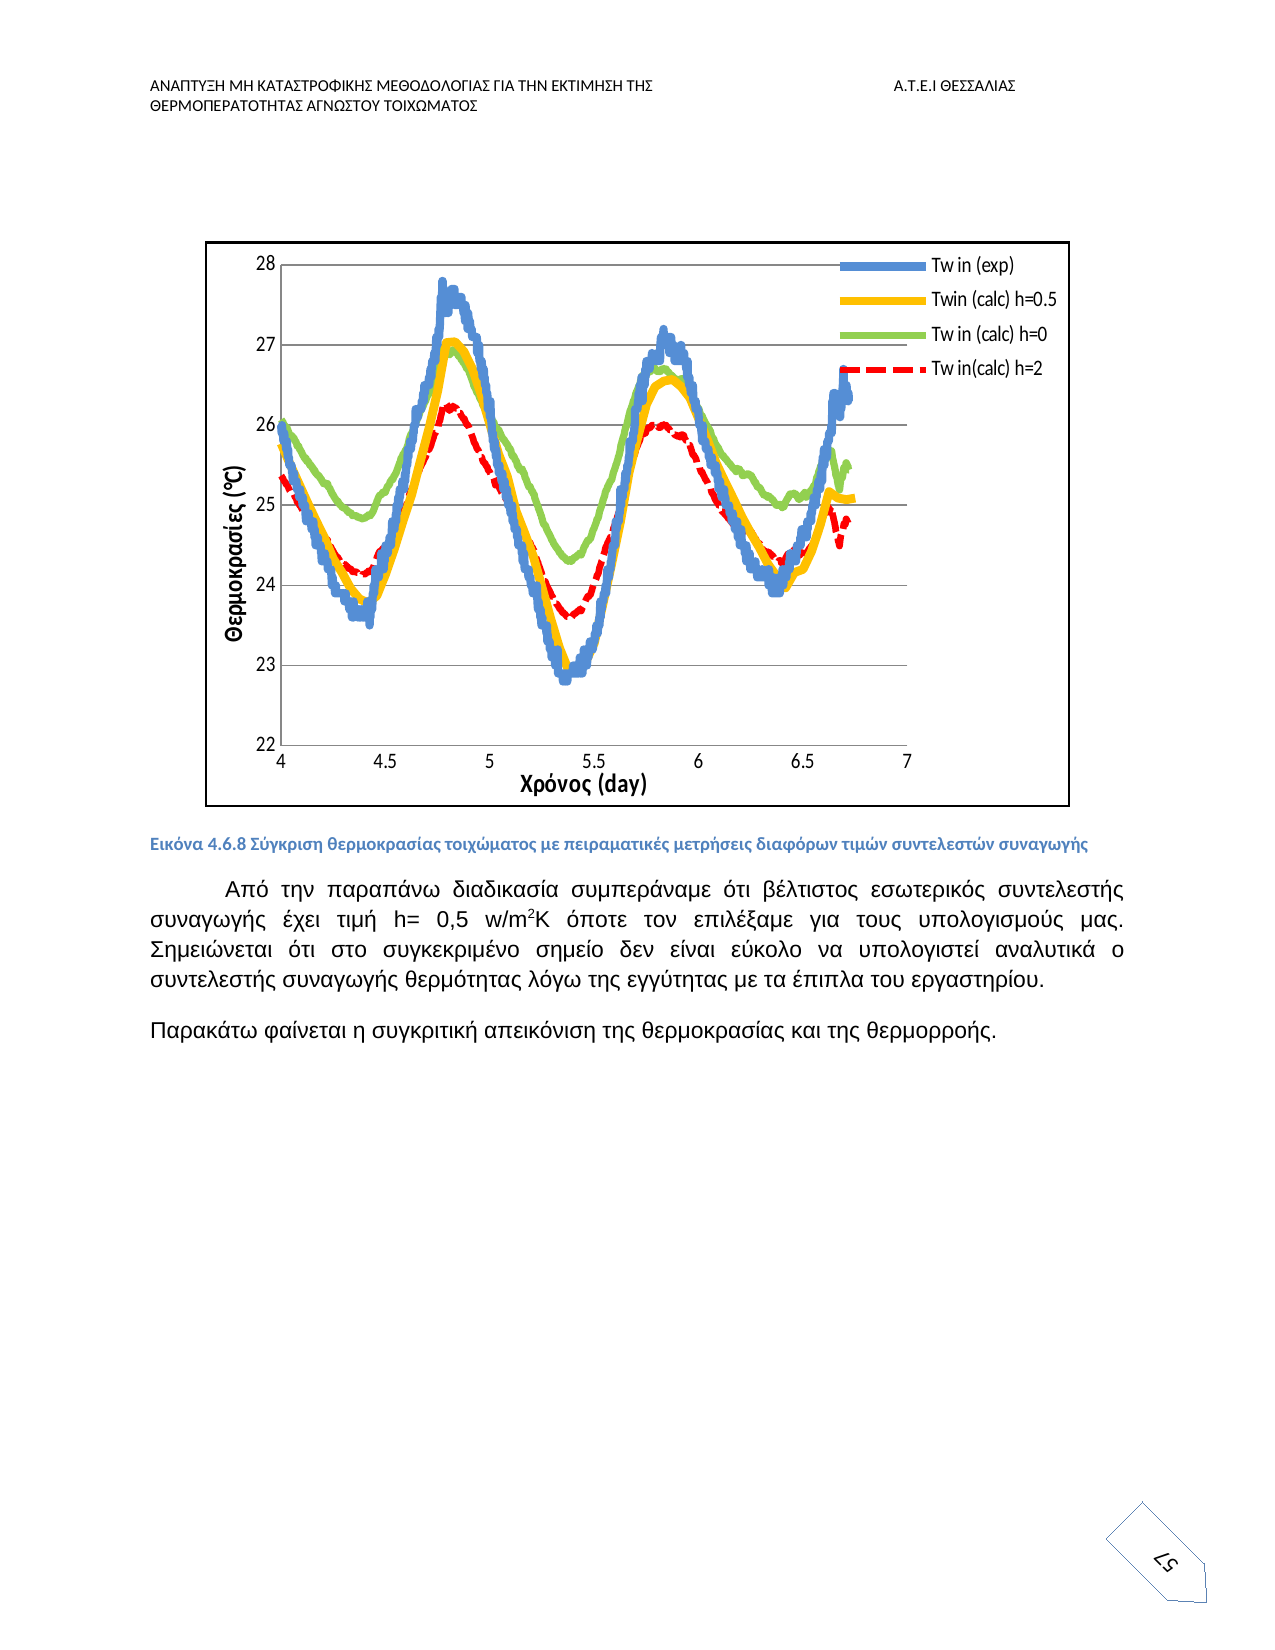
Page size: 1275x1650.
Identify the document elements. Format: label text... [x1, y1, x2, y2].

text Εικόνα 4.6.8 Σύγκριση θερμοκρασίας τοιχώματος με πειραματικές μετρήσεις διαφόρων τιμών συντελεστών συναγωγής [150, 832, 1125, 855]
text Από την παραπάνω διαδικασία συμπεράναμε ότι βέλτιστος εσωτερικός συντελεστής συναγωγής έχει τιμή h= 0,5 w/m2Κ όποτε τον επιλέξαμε για τους υπολογισμούς μας. Σημειώνεται ότι στο συγκεκριμένο σημείο δεν είναι εύκολο να υπολογιστεί αναλυτικά ο συντελεστής συναγωγής θερμότητας λόγω της εγγύτητας με τα έπιπλα του εργαστηρίου. [150, 876, 1125, 993]
text Παρακάτω φαίνεται η συγκριτική απεικόνιση της θερμοκρασίας και της θερμορροής. [150, 1017, 1125, 1044]
